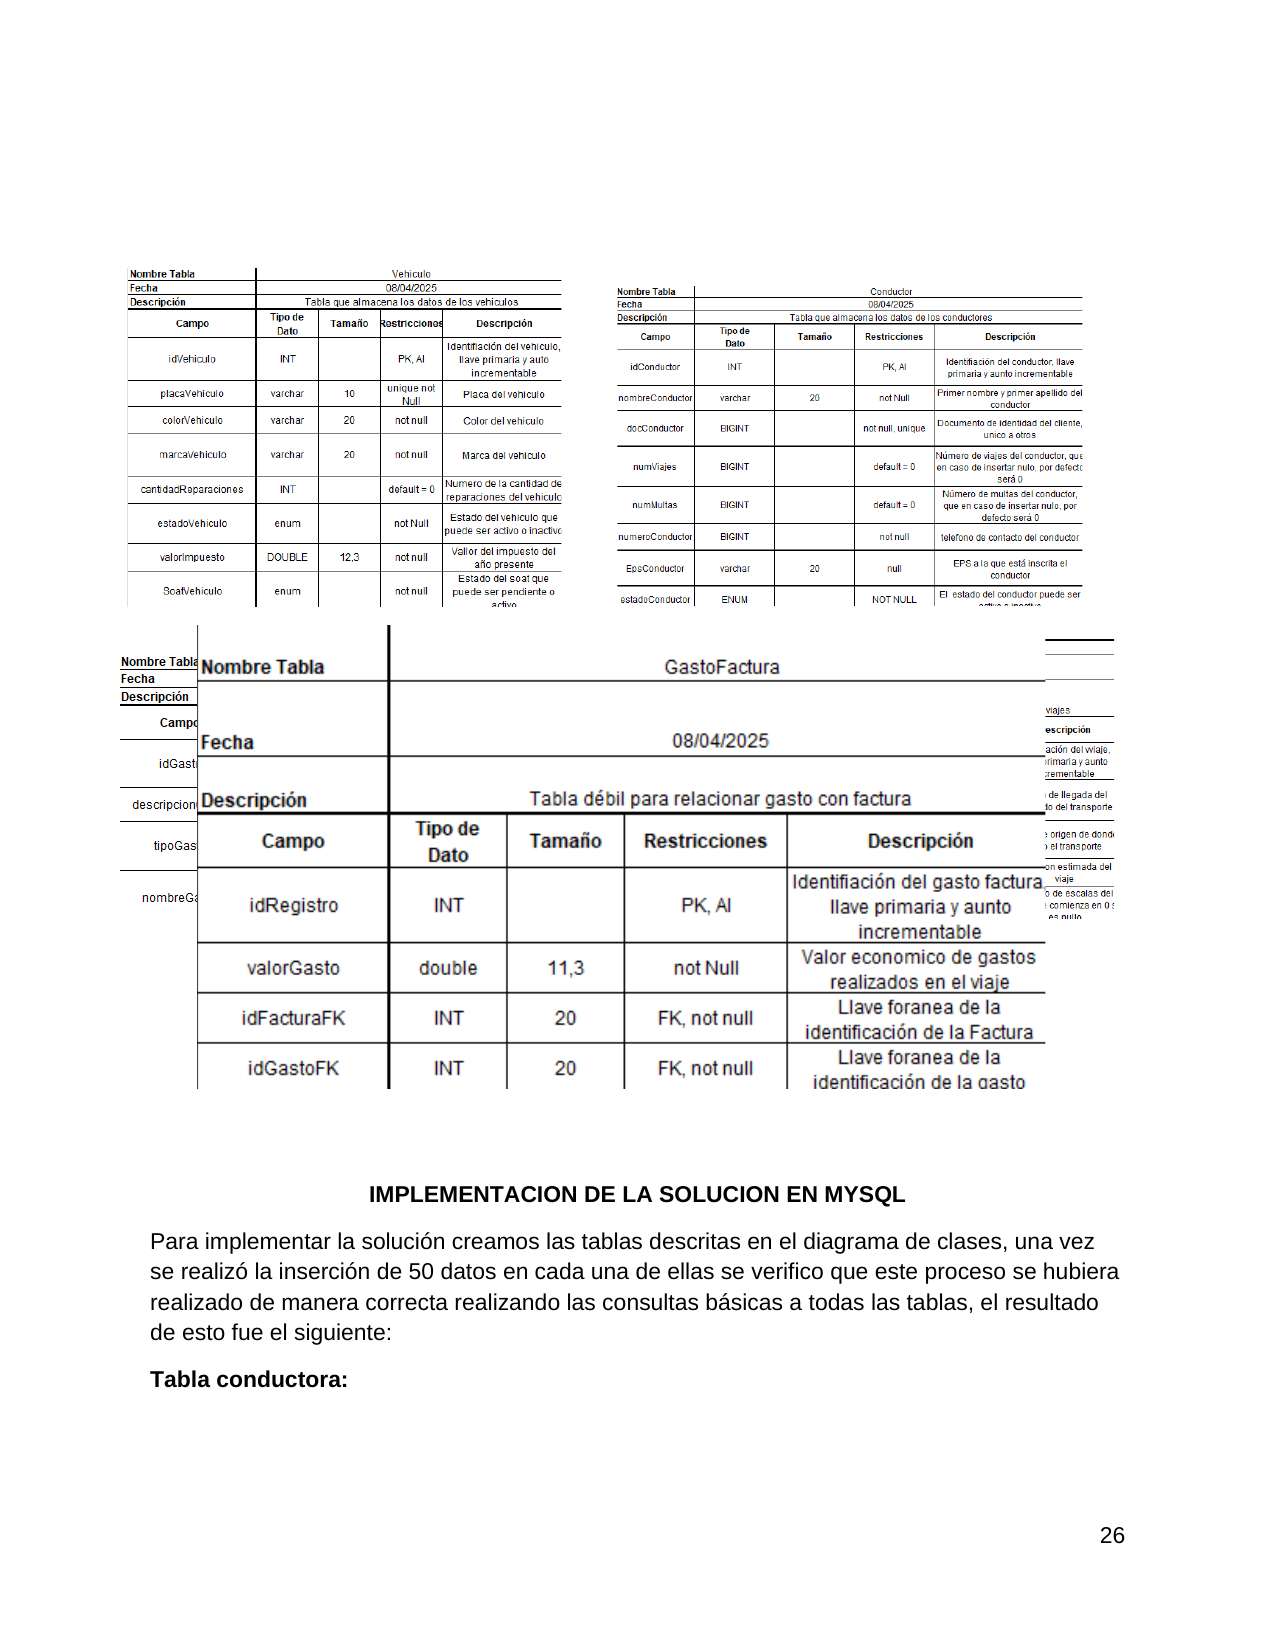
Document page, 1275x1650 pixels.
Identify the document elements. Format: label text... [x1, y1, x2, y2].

picture [127, 268, 561, 607]
picture [616, 286, 1083, 605]
text IMPLEMENTACION DE LA SOLUCION EN MYSQL [150, 1181, 1125, 1208]
picture [120, 625, 1114, 1086]
text Para implementar la solución creamos las tablas descritas en el diagrama de clases, una vez se realizó la inserción de 50 datos en cada una de ellas se verifico que este proceso se hubiera realizado de manera correcta realizando las consultas básicas a todas las tablas, el resultado de esto fue el siguiente: [150, 1228, 1125, 1345]
text Tabla conductora: [150, 1366, 1125, 1392]
